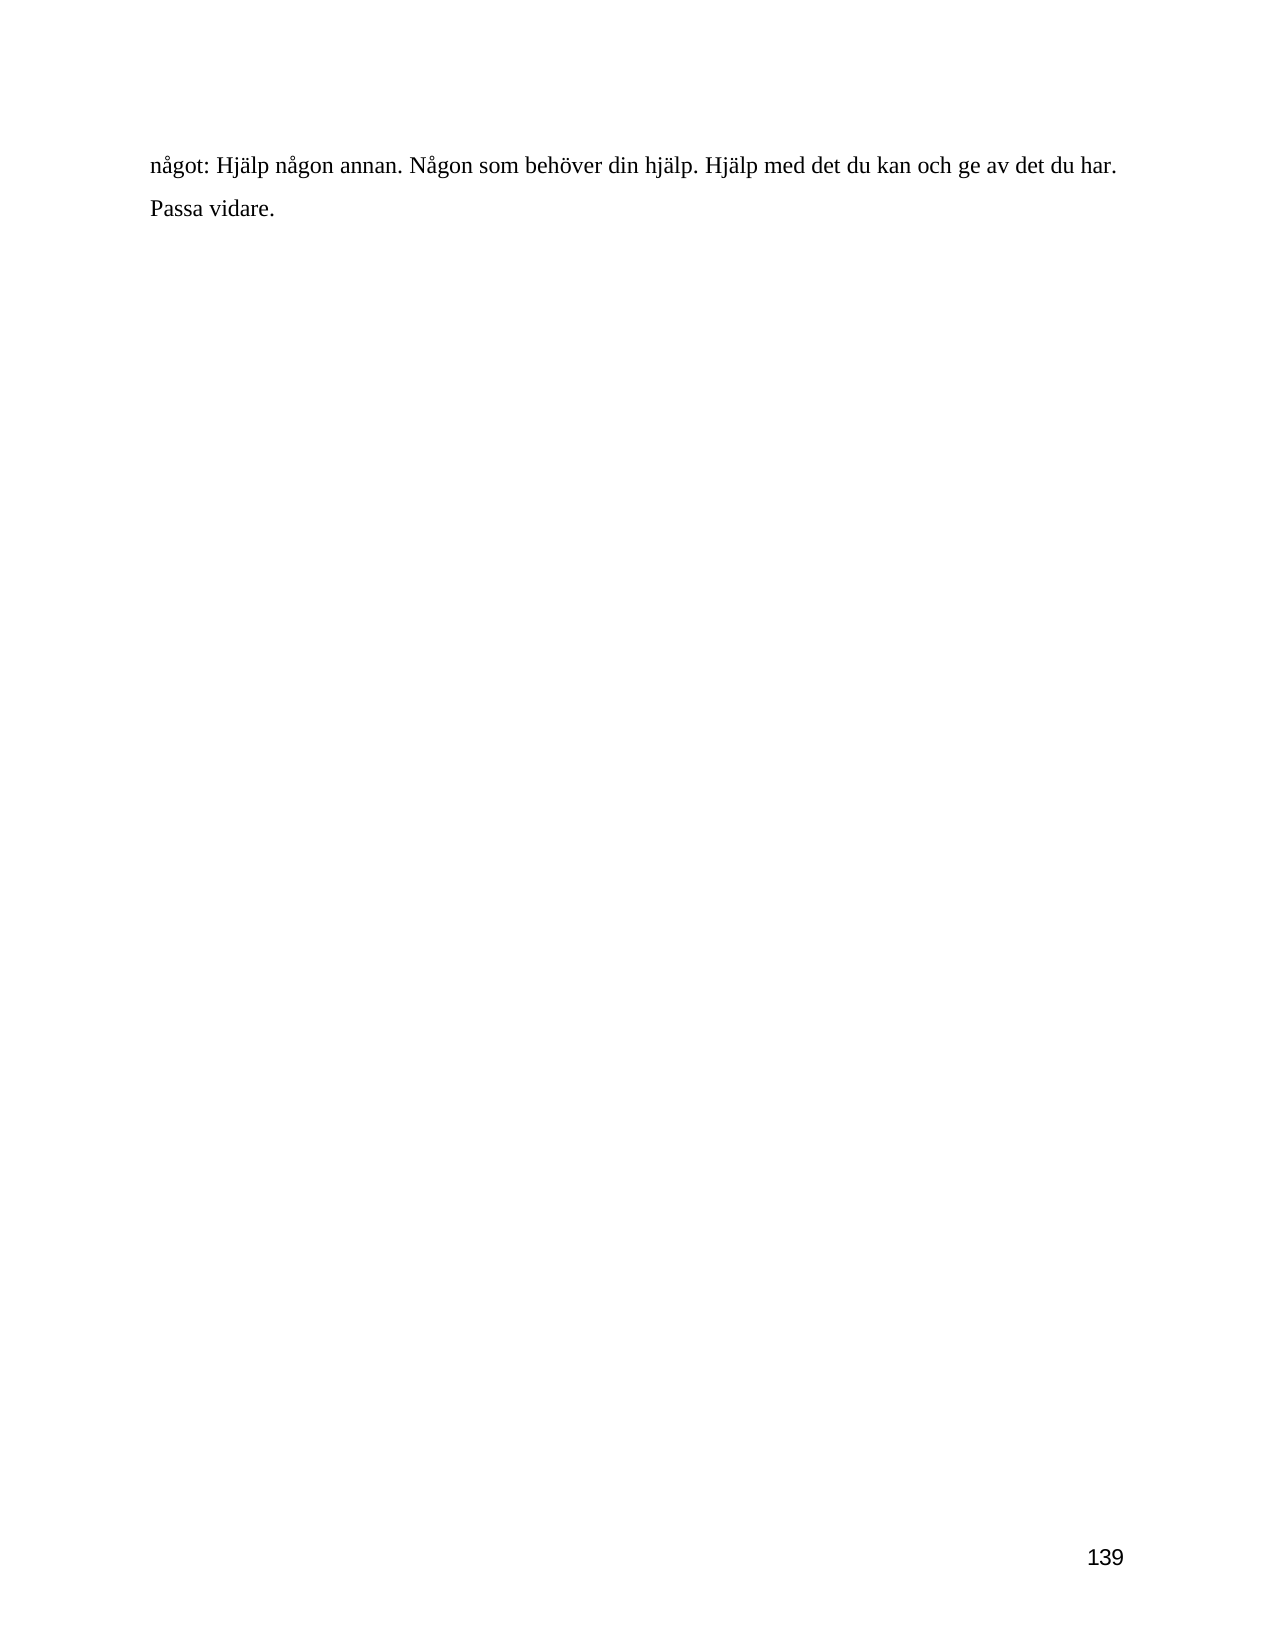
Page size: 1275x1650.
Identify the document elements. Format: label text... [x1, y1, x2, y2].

text något: Hjälp någon annan. Någon som behöver din hjälp. Hjälp med det du kan och ge av det du har. Passa vidare. [150, 151, 1124, 222]
